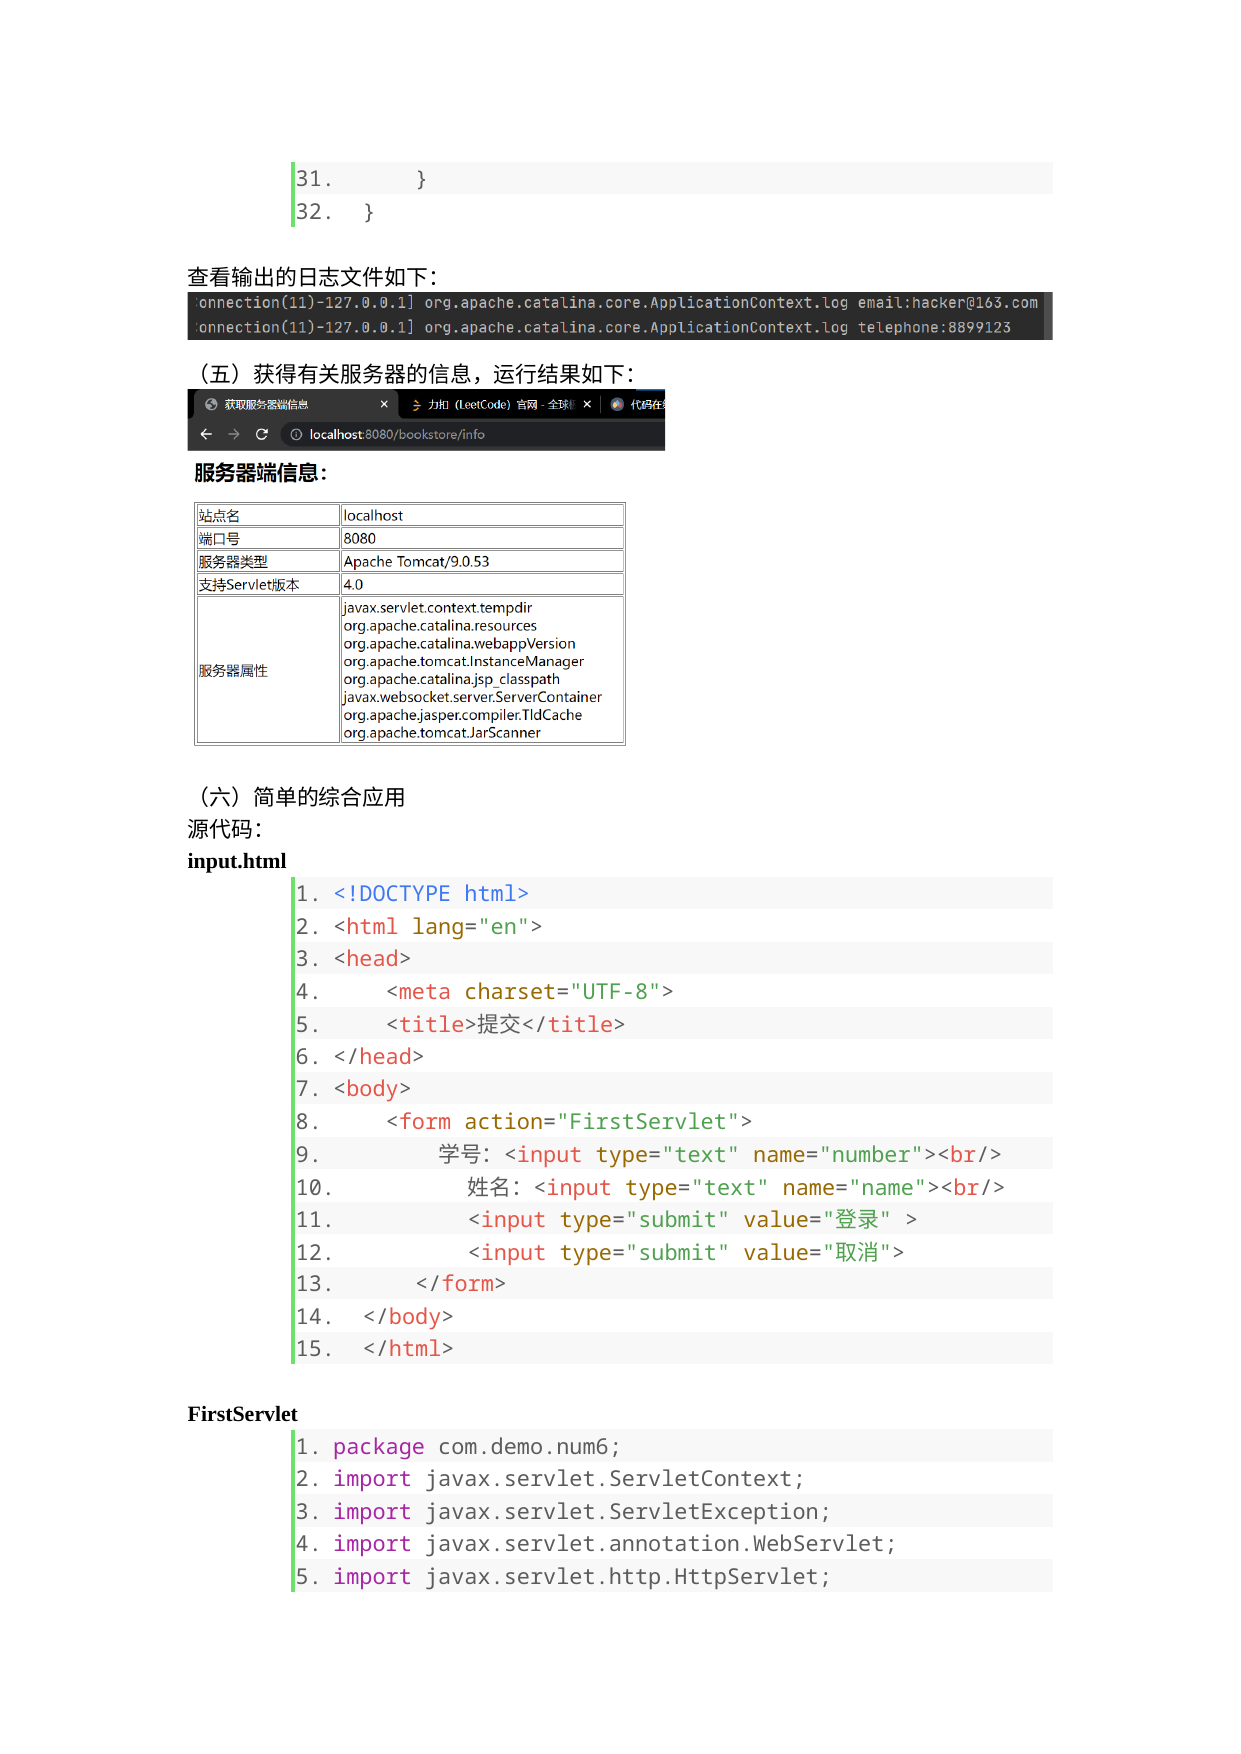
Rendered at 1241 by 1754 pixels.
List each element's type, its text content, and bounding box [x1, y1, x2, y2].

picture [187, 292, 1053, 340]
list import javax.servlet.ServletContext; [295, 1462, 1053, 1494]
list import javax.servlet.http.HttpServlet; [295, 1559, 1053, 1592]
text 查看输出的日志文件如下： [187, 259, 1053, 292]
list <input type="submit" value="取消"> [295, 1234, 1053, 1267]
list </body> [295, 1299, 1053, 1332]
list 姓名：<input type="text" name="name"><br/> [295, 1169, 1053, 1202]
list import javax.servlet.ServletException; [295, 1494, 1053, 1527]
list package com.demo.num6; [291, 1429, 1053, 1462]
list <head> [295, 942, 1053, 974]
list } [295, 194, 1053, 227]
list </head> [295, 1039, 1053, 1072]
list <html lang="en"> [295, 909, 1053, 942]
text FirstServlet [187, 1397, 1053, 1429]
text （五）获得有关服务器的信息，运行结果如下： [187, 357, 1053, 389]
list </html> [295, 1332, 1053, 1364]
list <!DOCTYPE html> [295, 877, 1053, 909]
picture [187, 389, 666, 765]
text input.html [187, 844, 1053, 877]
list <form action="FirstServlet"> [295, 1104, 1053, 1137]
list 学号：<input type="text" name="number"><br/> [295, 1137, 1053, 1169]
list <meta charset="UTF-8"> [295, 974, 1053, 1007]
list <title>提交</title> [295, 1007, 1053, 1039]
list } [295, 162, 1053, 194]
text （六）简单的综合应用 [187, 779, 1053, 812]
list <body> [295, 1072, 1053, 1104]
list </form> [295, 1267, 1053, 1299]
text 源代码： [187, 812, 1053, 844]
list import javax.servlet.annotation.WebServlet; [295, 1527, 1053, 1559]
list <input type="submit" value="登录" > [295, 1202, 1053, 1234]
